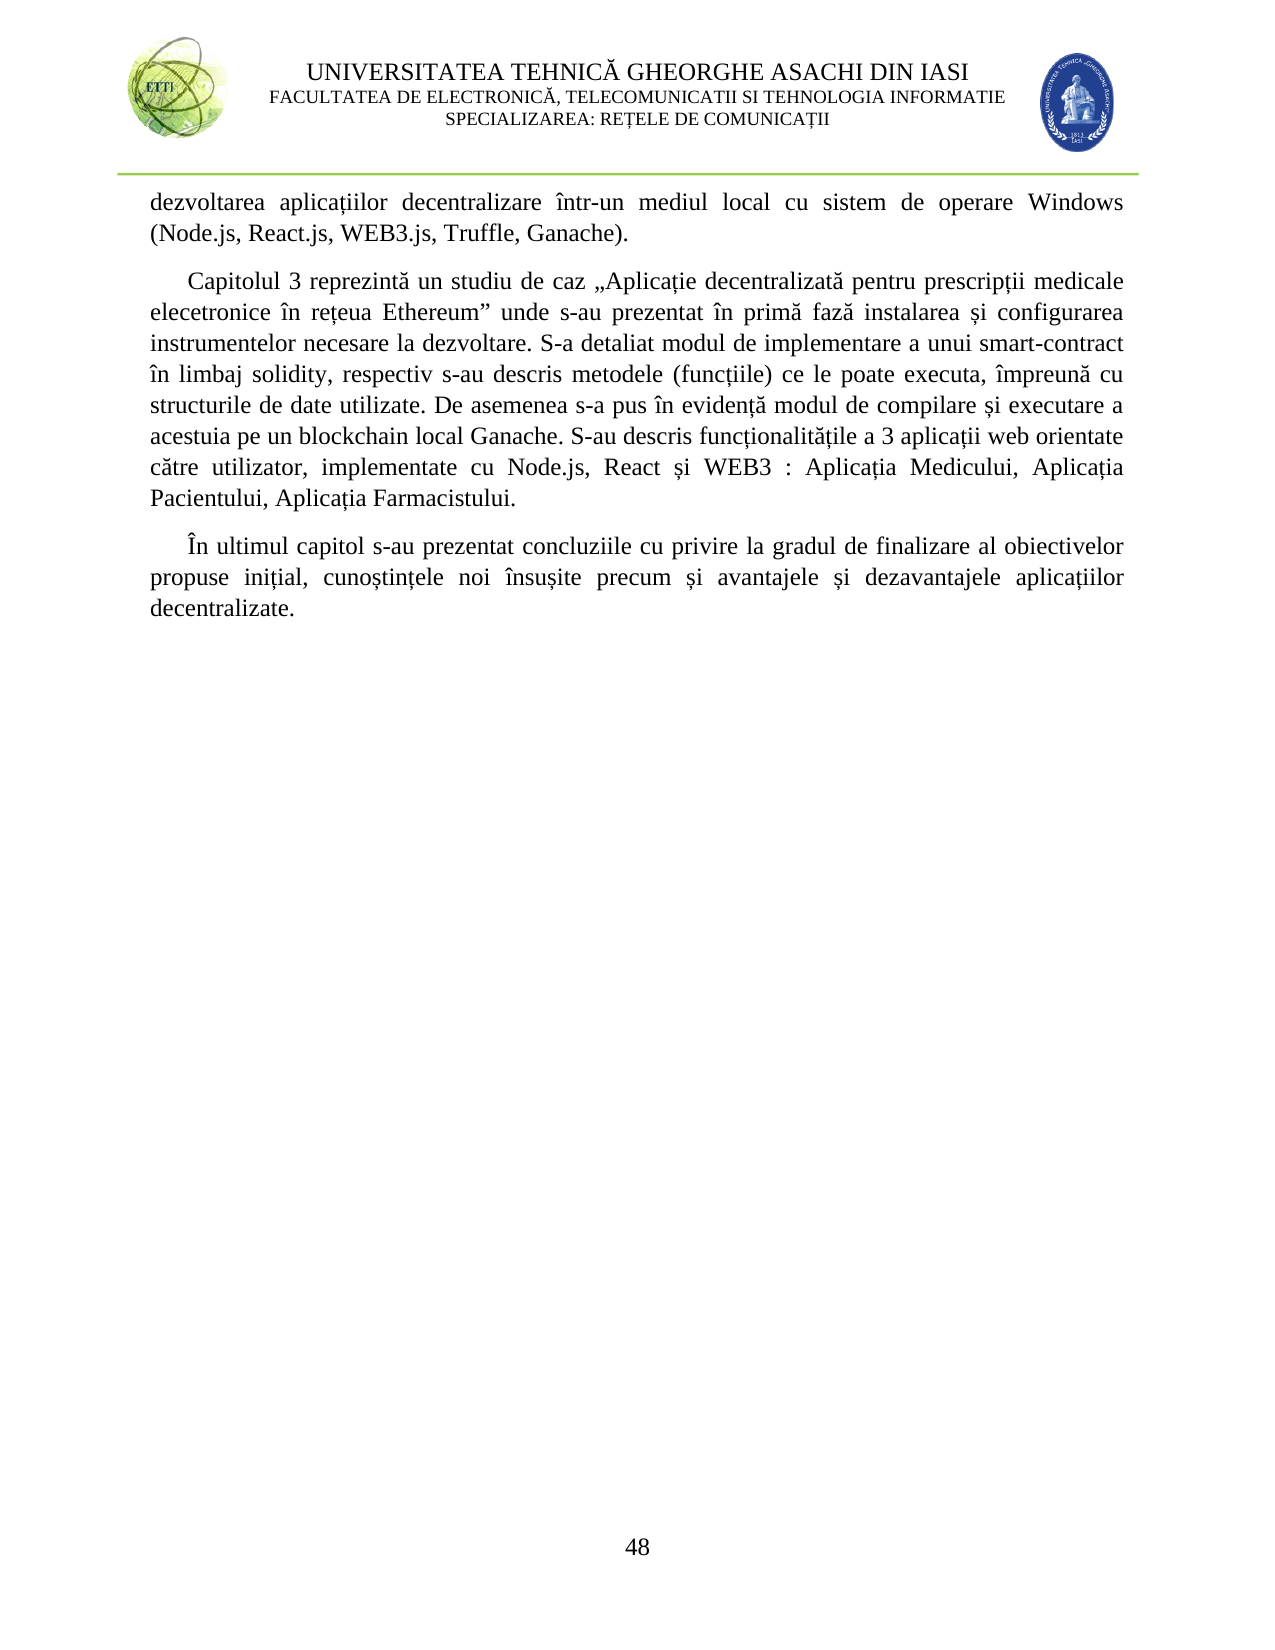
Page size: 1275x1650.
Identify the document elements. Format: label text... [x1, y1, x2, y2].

text Capitolul 3 reprezintă un studiu de caz „Aplicație decentralizată pentru prescripții medicale elecetronice în rețeua Ethereum” unde s-au prezentat în primă fază instalarea și configurarea instrumentelor necesare la dezvoltare. S-a detaliat modul de implementare a unui smart-contract în limbaj solidity, respectiv s-au descris metodele (funcțiile) ce le poate executa, împreună cu structurile de date utilizate. De asemenea s-a pus în evidență modul de compilare și executare a acestuia pe un blockchain local Ganache. S-au descris funcționalitățile a 3 aplicații web orientate către utilizator, implementate cu Node.js, React și WEB3 : Aplicația Medicului, Aplicația Pacientului, Aplicația Farmacistului. [150, 266, 1125, 512]
picture [127, 36, 228, 138]
text În ultimul capitol s-au prezentat concluziile cu privire la gradul de finalizare al obiectivelor propuse inițial, cunoștințele noi însușite precum și avantajele și dezavantajele aplicațiilor decentralizate. [150, 531, 1125, 622]
picture [1040, 53, 1114, 152]
